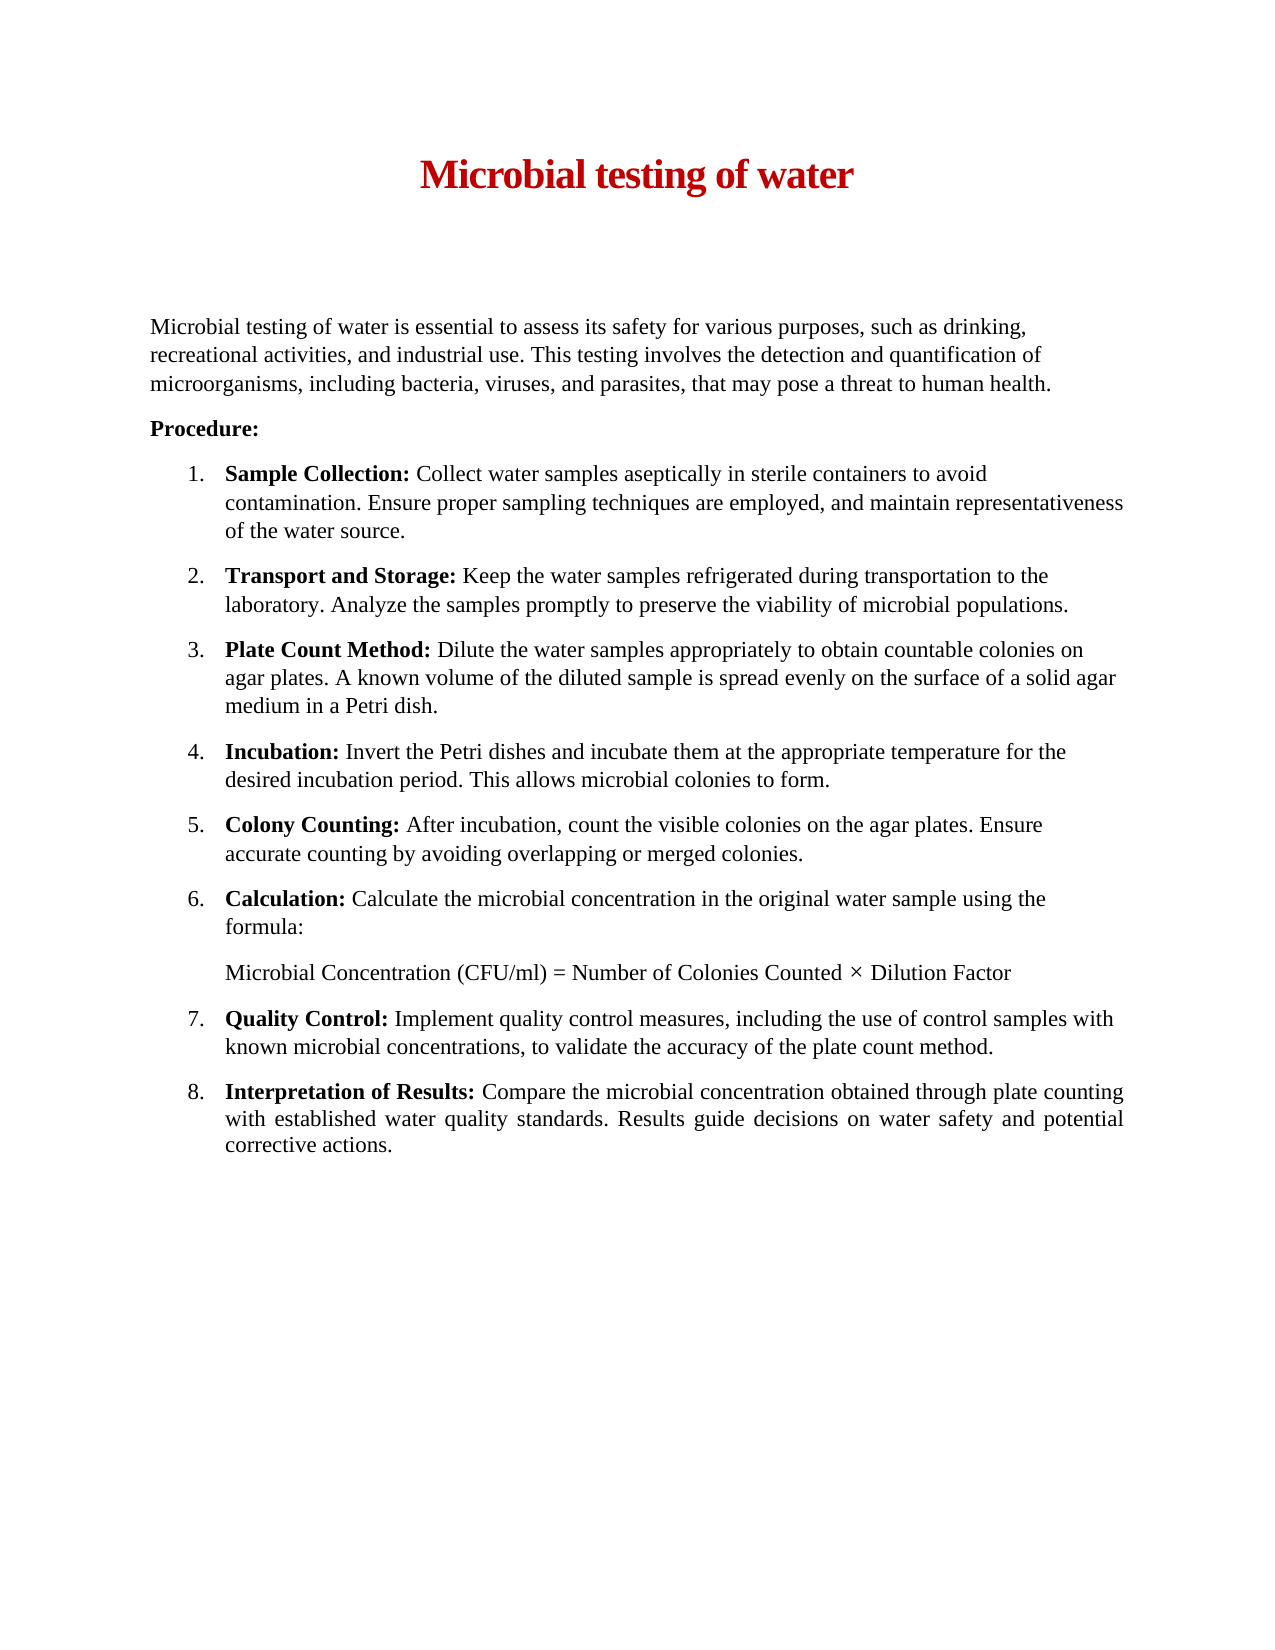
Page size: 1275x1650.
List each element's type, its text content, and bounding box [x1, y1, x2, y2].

title Microbial testing of water [150, 150, 1125, 198]
list Calculation: Calculate the microbial concentration in the original water sample using the formula: [187, 885, 1125, 939]
text Procedure: [150, 415, 1125, 441]
text Microbial testing of water is essential to assess its safety for various purposes, such as drinking, recreational activities, and industrial use. This testing involves the detection and quantification of microorganisms, including bacteria, viruses, and parasites, that may pose a threat to human health. [150, 313, 1125, 396]
text Microbial Concentration (CFU/ml) = Number of Colonies Counted Dilution Factor [225, 958, 1125, 986]
list Transport and Storage: Keep the water samples refrigerated during transportation to the laboratory. Analyze the samples promptly to preserve the viability of microbial populations. [187, 562, 1125, 617]
list Sample Collection: Collect water samples aseptically in sterile containers to avoid contamination. Ensure proper sampling techniques are employed, and maintain representativeness of the water source. [187, 460, 1125, 543]
list Quality Control: Implement quality control measures, including the use of control samples with known microbial concentrations, to validate the accuracy of the plate count method. [187, 1005, 1125, 1059]
list Interpretation of Results: Compare the microbial concentration obtained through plate counting with established water quality standards. Results guide decisions on water safety and potential corrective actions. [187, 1078, 1125, 1157]
list Colony Counting: After incubation, count the visible colonies on the agar plates. Ensure accurate counting by avoiding overlapping or merged colonies. [187, 811, 1125, 866]
list Plate Count Method: Dilute the water samples appropriately to obtain countable colonies on agar plates. A known volume of the diluted sample is spread evenly on the surface of a solid agar medium in a Petri dish. [187, 636, 1125, 719]
list Incubation: Invert the Petri dishes and incubate them at the appropriate temperature for the desired incubation period. This allows microbial colonies to form. [187, 738, 1125, 792]
